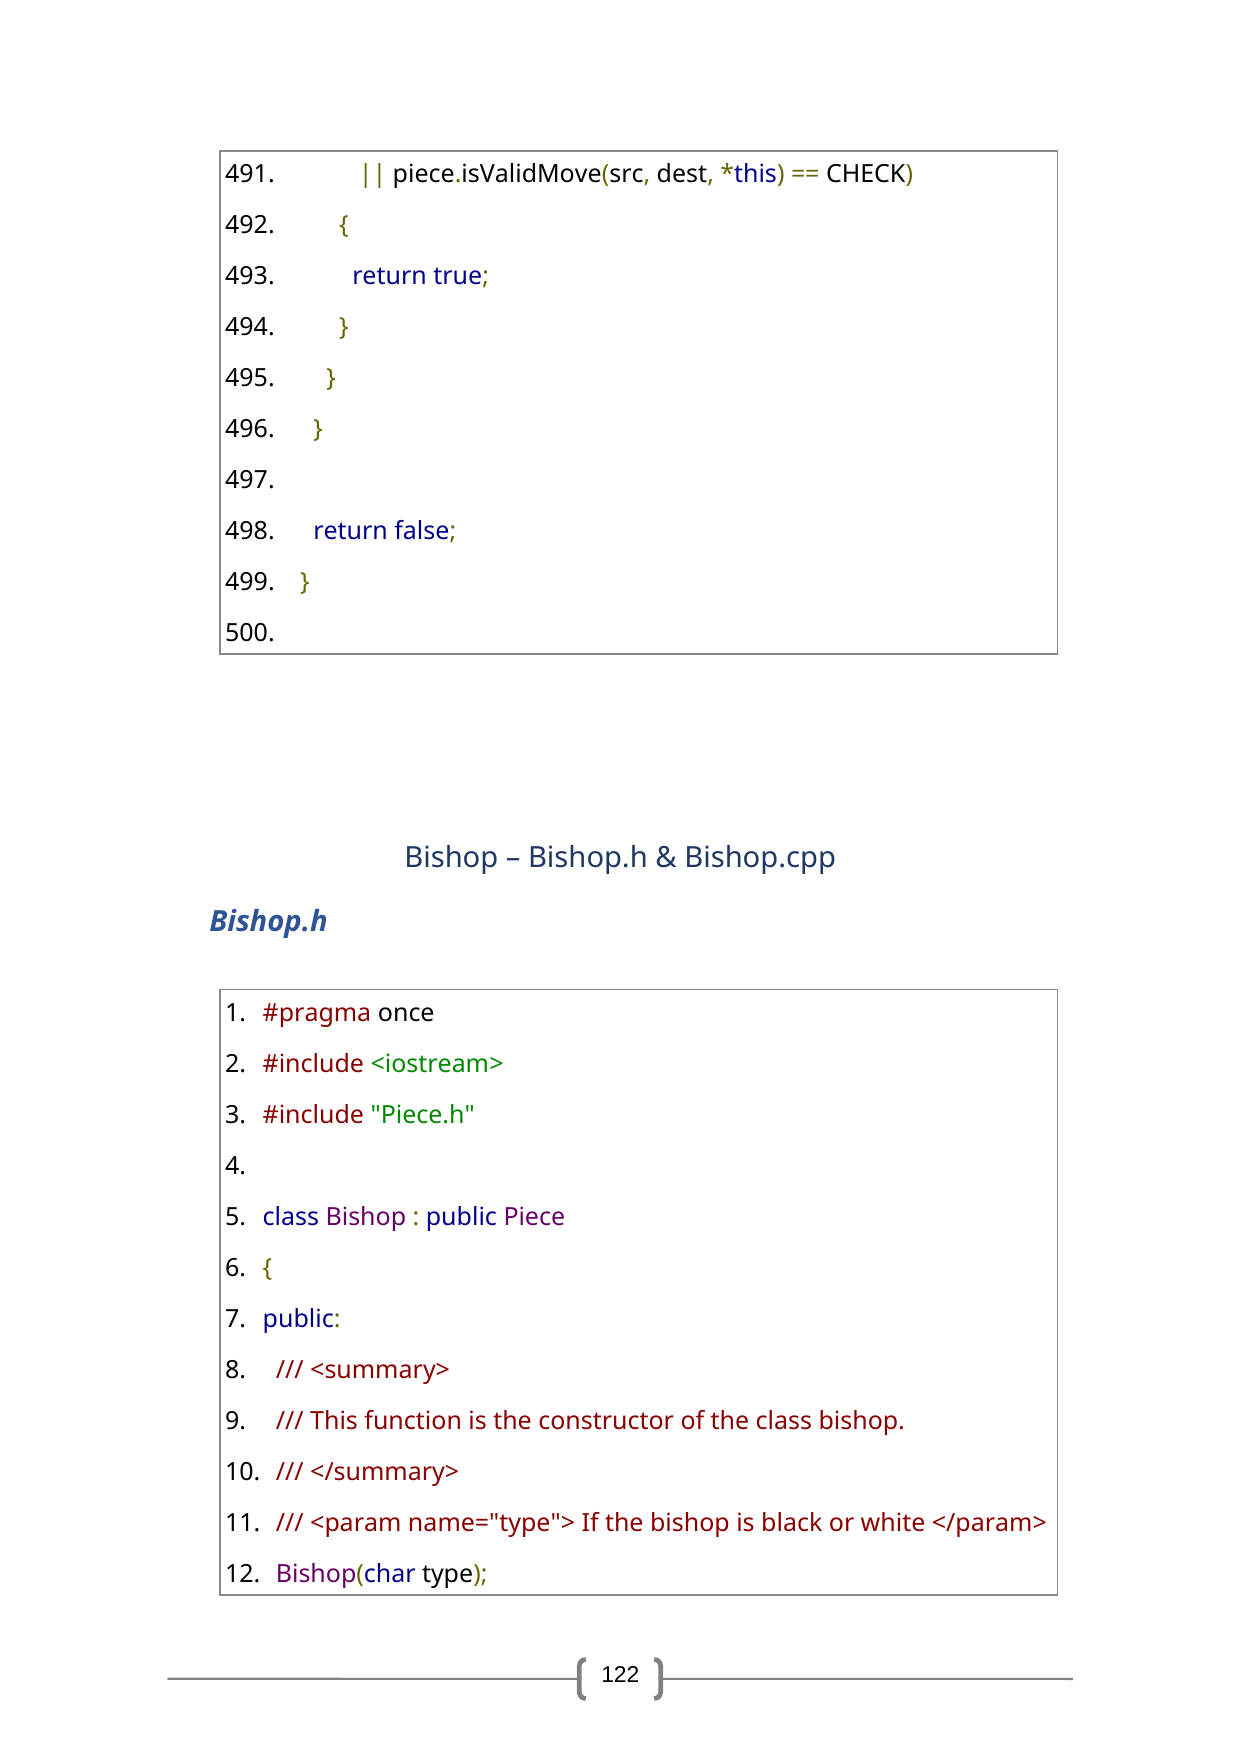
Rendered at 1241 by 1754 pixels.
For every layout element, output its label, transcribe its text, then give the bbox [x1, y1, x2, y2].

subtitle Bishop – Bishop.h & Bishop.cpp [187, 836, 1053, 876]
list } [221, 558, 1057, 598]
list #include "Piece.h" [221, 1091, 1057, 1131]
list #include <iostream> [221, 1040, 1057, 1079]
subtitle Bishop.h [187, 900, 1053, 940]
list { [221, 201, 1057, 241]
list return false; [221, 507, 1057, 547]
list #pragma once [221, 990, 1057, 1028]
list return true; [221, 252, 1057, 292]
list } [221, 354, 1057, 394]
list { [221, 1244, 1057, 1284]
list /// This function is the constructor of the class bishop. [221, 1397, 1057, 1437]
list /// <summary> [221, 1346, 1057, 1386]
list /// <param name="type"> If the bishop is black or white </param> [221, 1499, 1057, 1539]
list } [221, 303, 1057, 343]
list class Bishop : public Piece [221, 1193, 1057, 1233]
list Bishop(char type); [221, 1550, 1057, 1594]
list /// </summary> [221, 1448, 1057, 1488]
list || piece.isValidMove(src, dest, *this) == CHECK) [221, 152, 1057, 190]
list public: [221, 1295, 1057, 1335]
list } [221, 405, 1057, 445]
